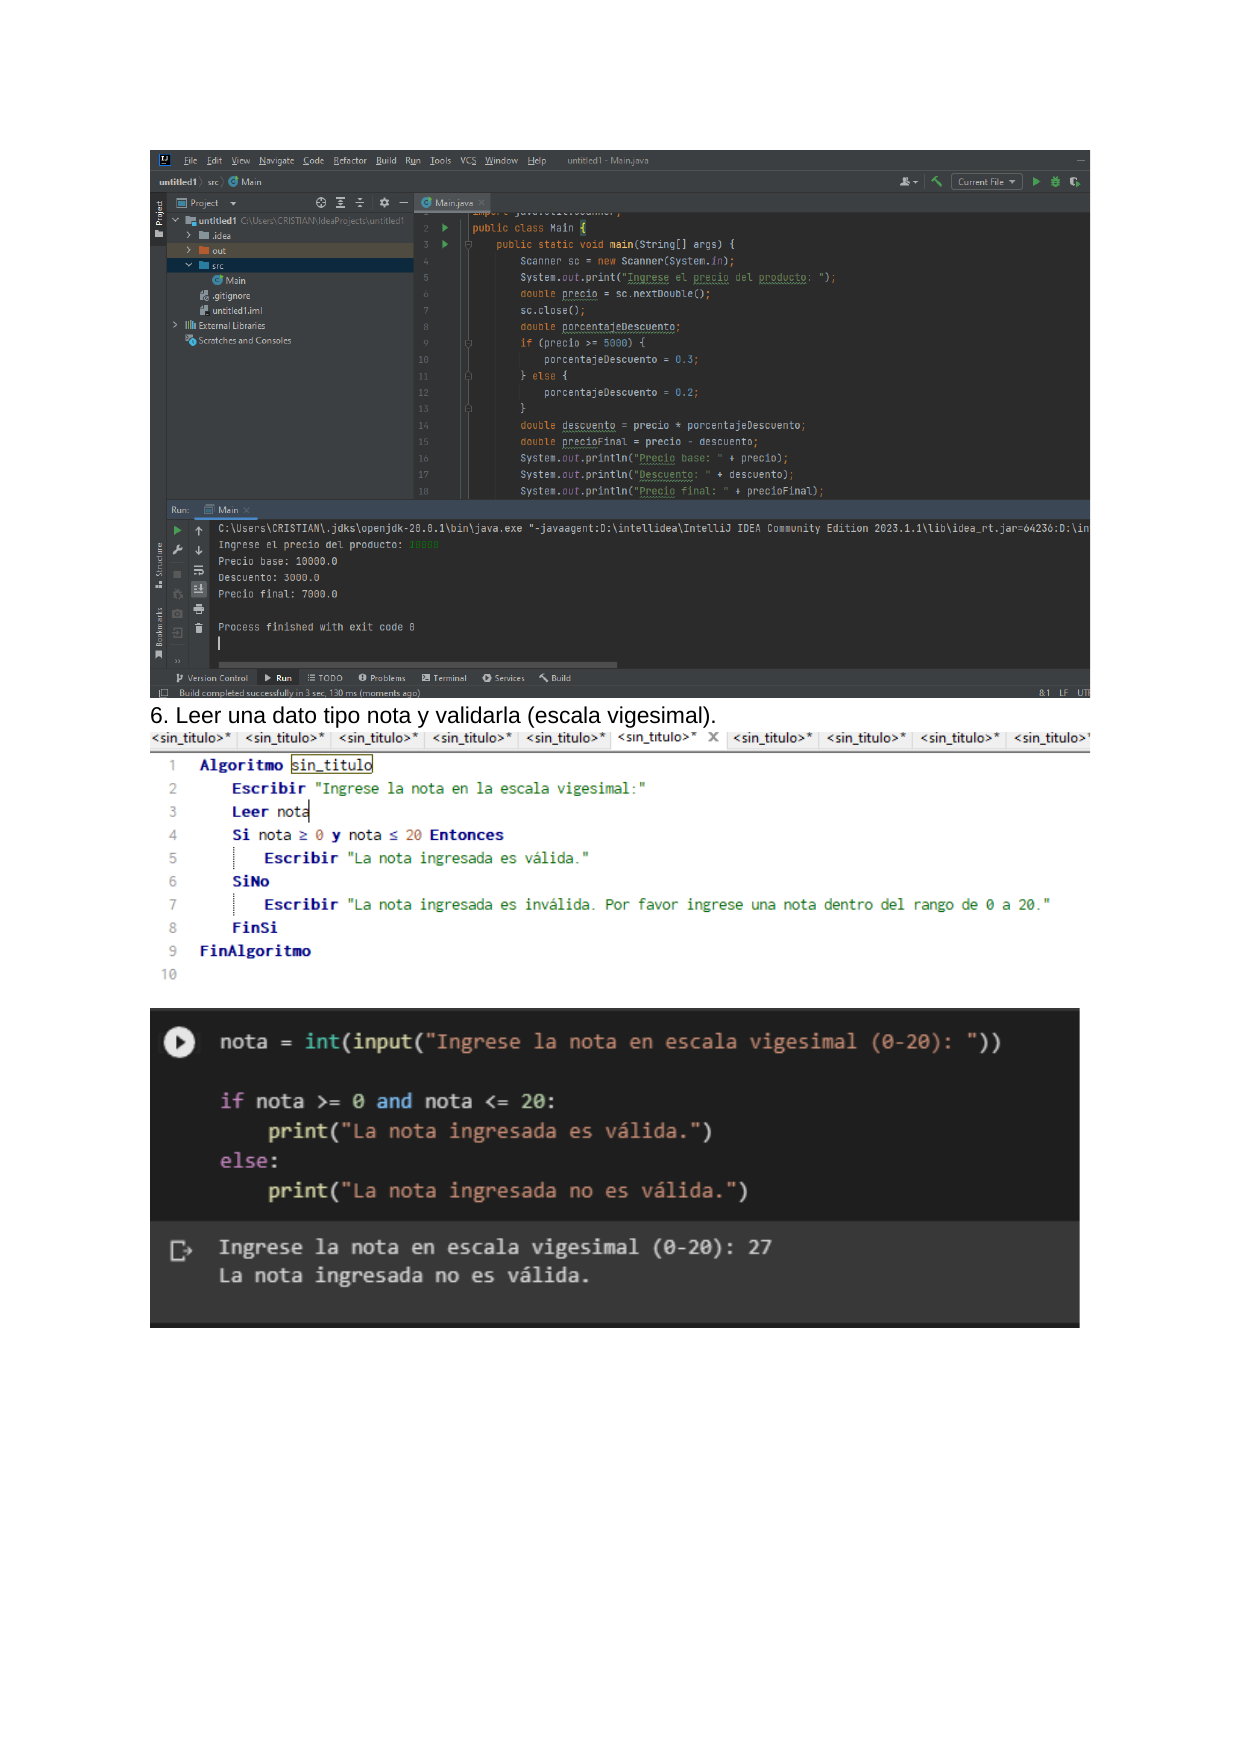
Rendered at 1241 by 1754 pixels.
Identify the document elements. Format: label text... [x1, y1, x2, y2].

picture [150, 150, 1091, 698]
picture [150, 732, 1091, 1005]
picture [150, 1008, 1080, 1328]
text 6. Leer una dato tipo nota y validarla (escala vigesimal). [150, 702, 1090, 728]
